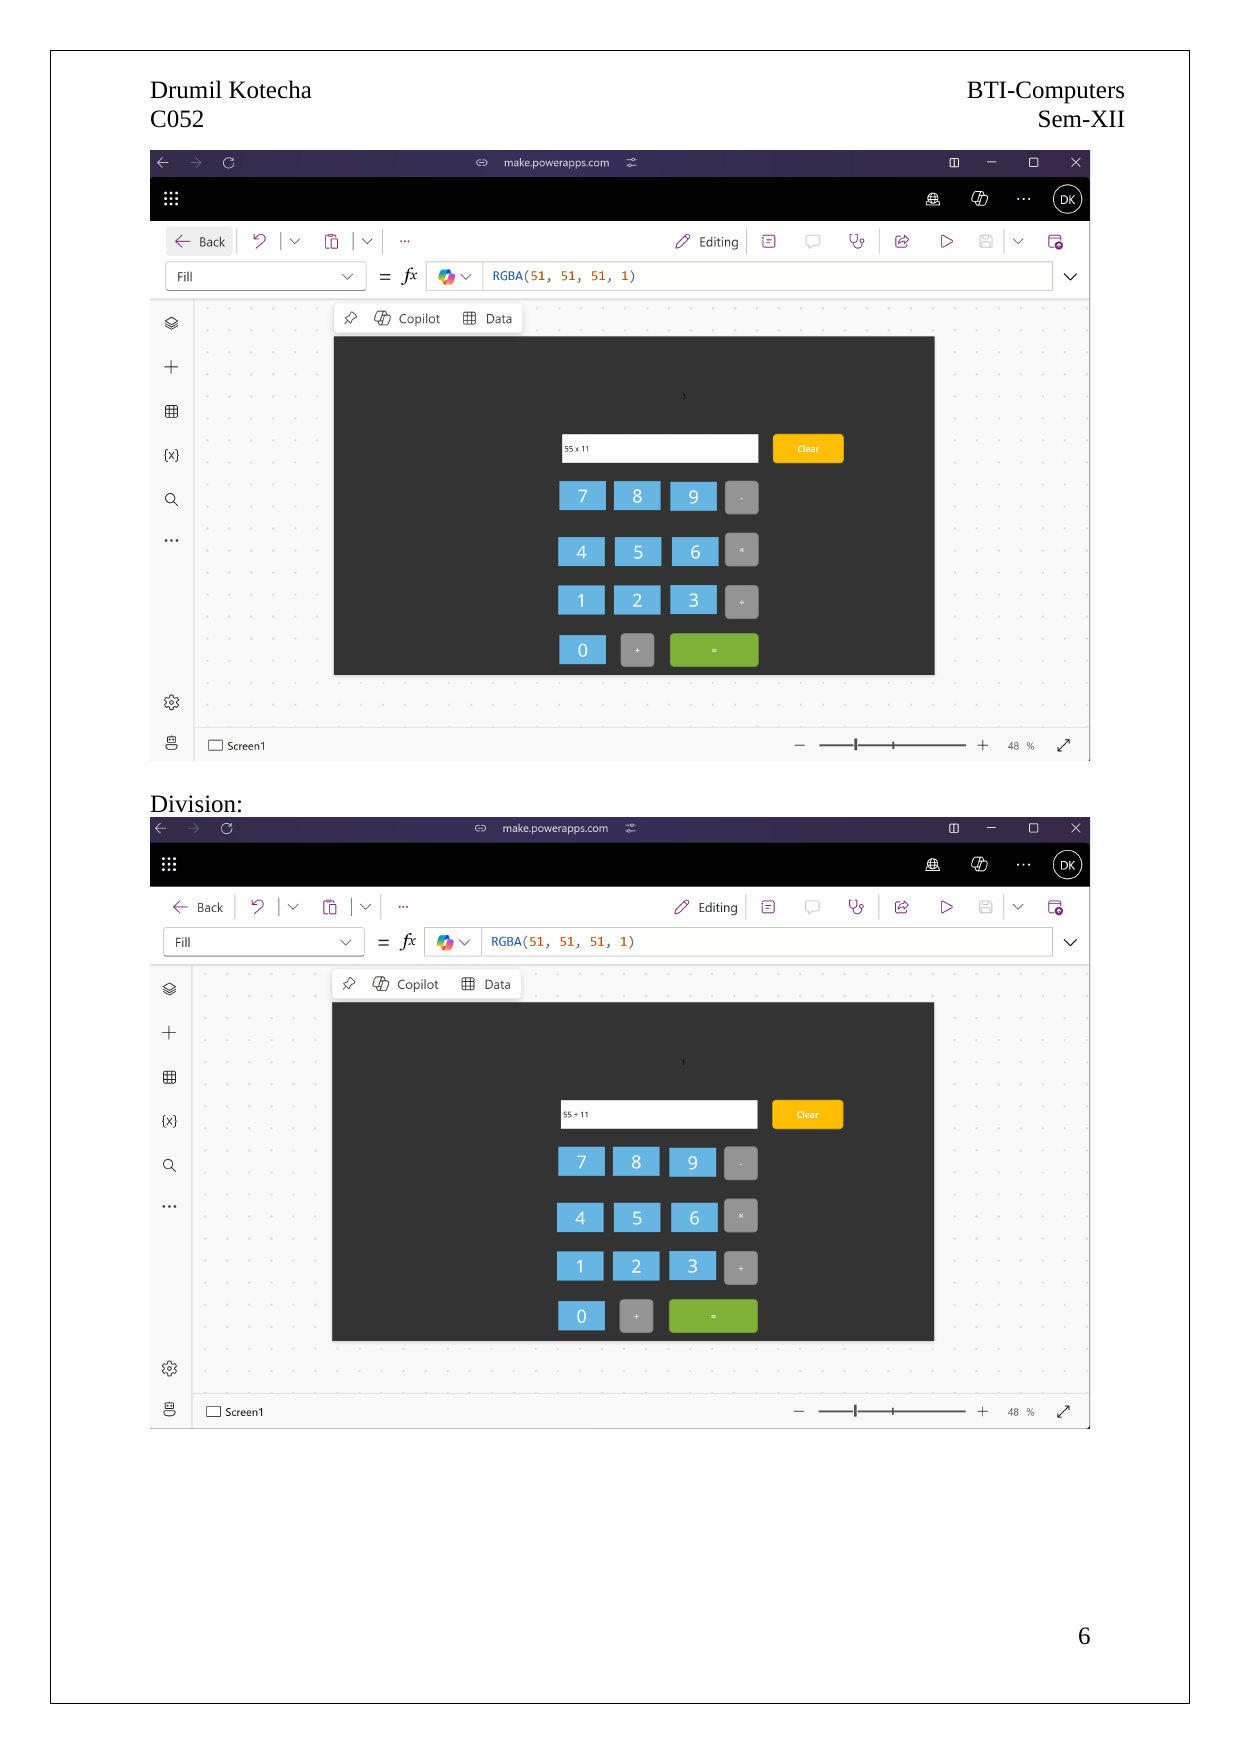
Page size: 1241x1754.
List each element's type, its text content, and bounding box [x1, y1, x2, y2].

picture [150, 150, 1091, 761]
text Division: [150, 789, 1090, 817]
picture [150, 817, 1091, 1429]
